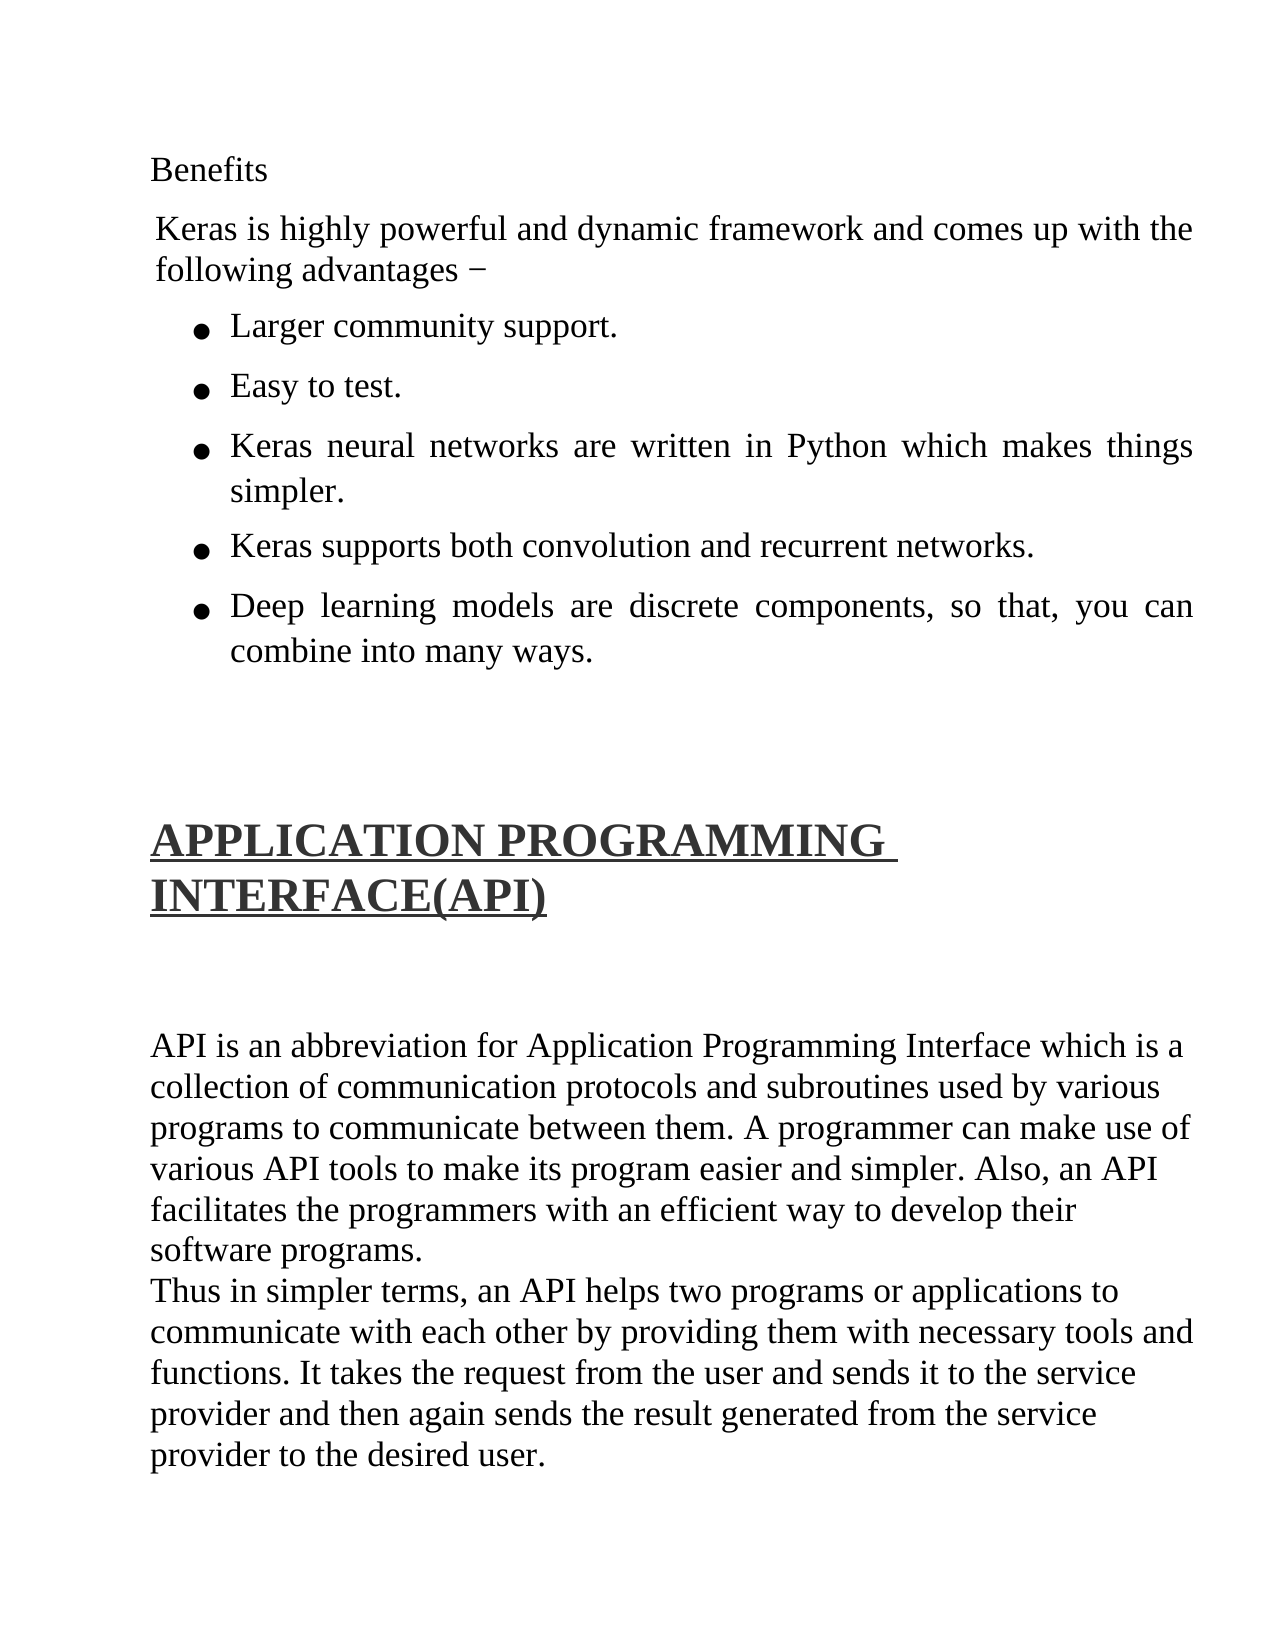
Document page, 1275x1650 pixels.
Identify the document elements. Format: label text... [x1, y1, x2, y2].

list Easy to test. [192, 364, 1195, 409]
subtitle Benefits [150, 148, 1200, 189]
list Larger community support. [192, 304, 1195, 349]
list Keras neural networks are written in Python which makes things simpler. [192, 424, 1195, 510]
text APPLICATION PROGRAMMING INTERFACE(API) [150, 811, 1200, 922]
text API is an abbreviation for Application Programming Interface which is a collection of communication protocols and subroutines used by various programs to communicate between them. A programmer can make use of various API tools to make its program easier and simpler. Also, an API facilitates the programmers with an efficient way to develop their software programs. Thus in simpler terms, an API helps two programs or applications to communicate with each other by providing them with necessary tools and functions. It takes the request from the user and sends it to the service provider and then again sends the result generated from the service provider to the desired user. [150, 1024, 1200, 1474]
list Deep learning models are discrete components, so that, you can combine into many ways. [192, 585, 1195, 671]
list Keras supports both convolution and recurrent networks. [192, 525, 1195, 570]
